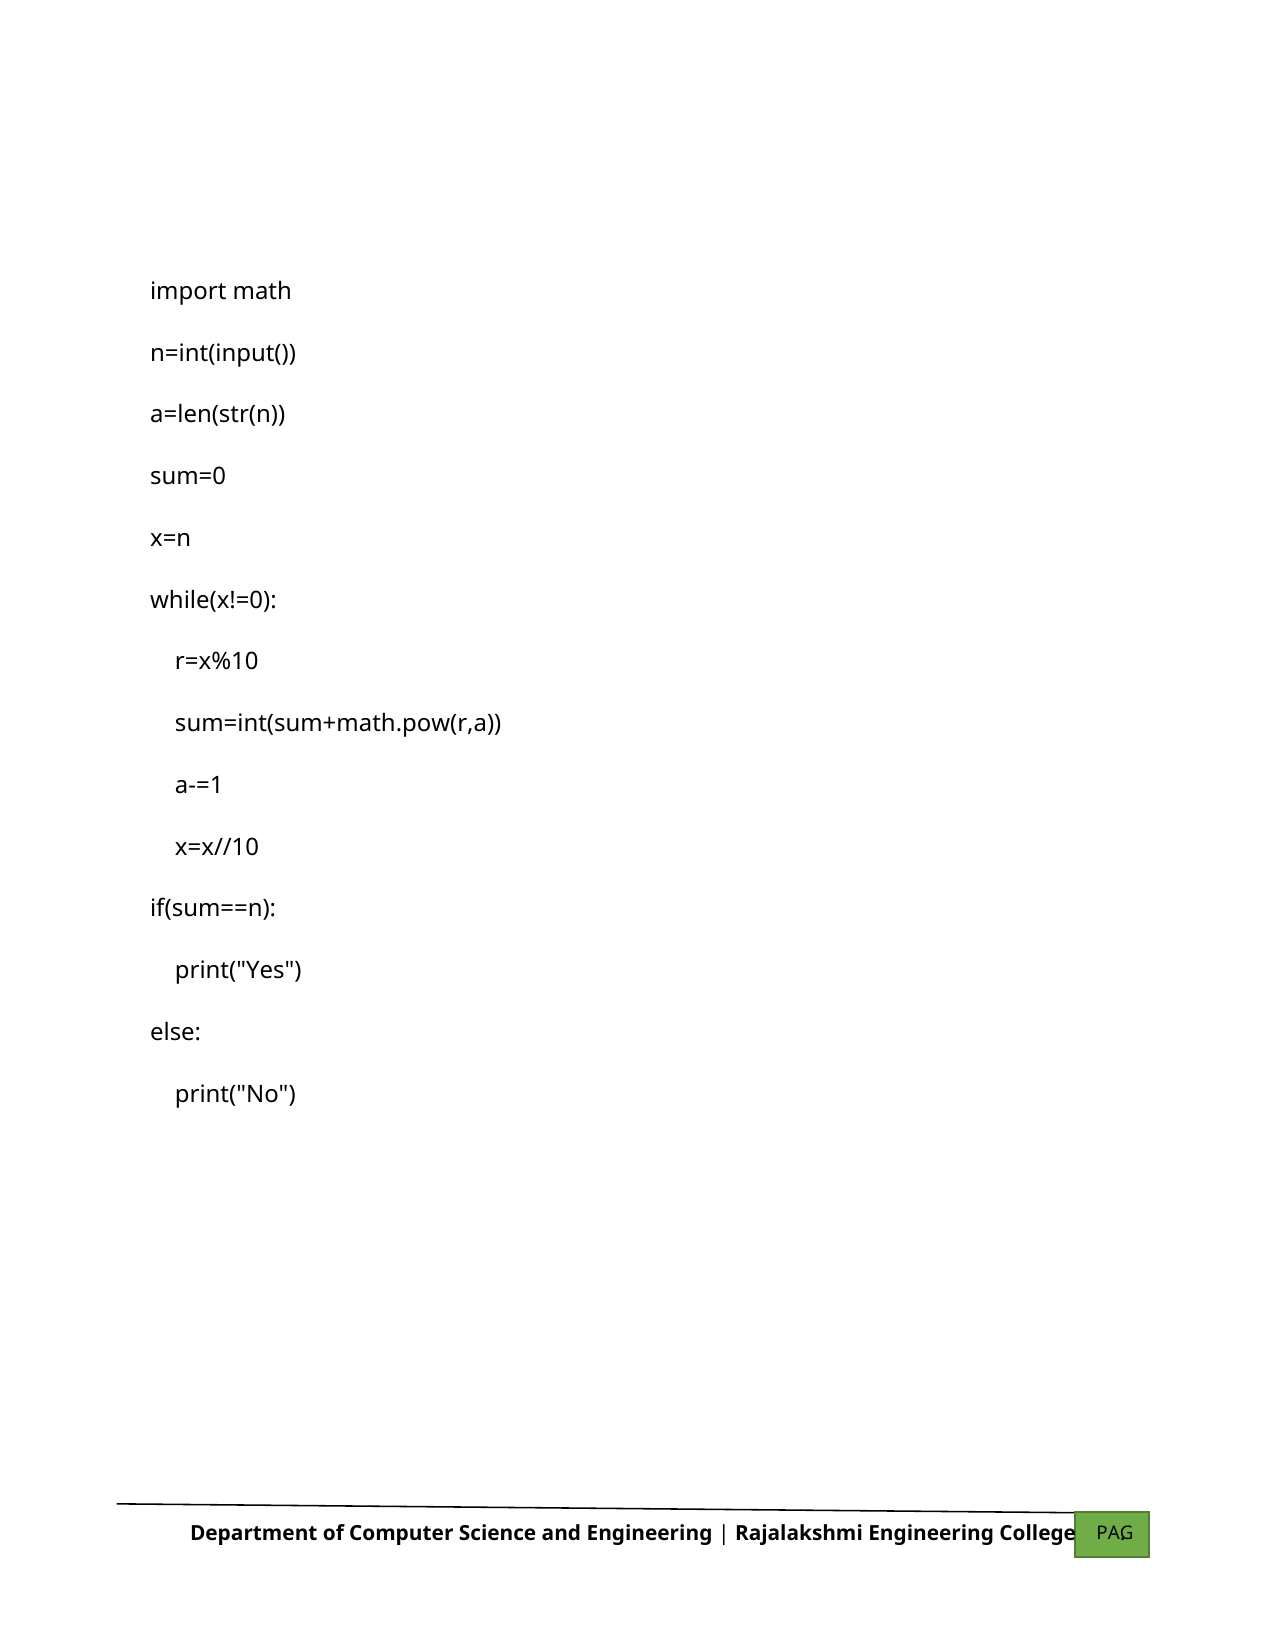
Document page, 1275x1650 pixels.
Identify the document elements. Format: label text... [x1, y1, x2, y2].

text import math [150, 273, 1125, 306]
text a-=1 [150, 768, 1125, 800]
text if(sum==n): [150, 891, 1125, 924]
text while(x!=0): [150, 582, 1125, 615]
text print("Yes") [150, 953, 1125, 986]
text x=x//10 [150, 829, 1125, 862]
text r=x%10 [150, 644, 1125, 677]
text x=n [150, 521, 1125, 553]
text a=len(str(n)) [150, 397, 1125, 430]
text else: [150, 1015, 1125, 1047]
text sum=int(sum+math.pow(r,a)) [150, 706, 1125, 738]
text n=int(input()) [150, 335, 1125, 368]
text print("No") [150, 1077, 1125, 1109]
text sum=0 [150, 459, 1125, 491]
